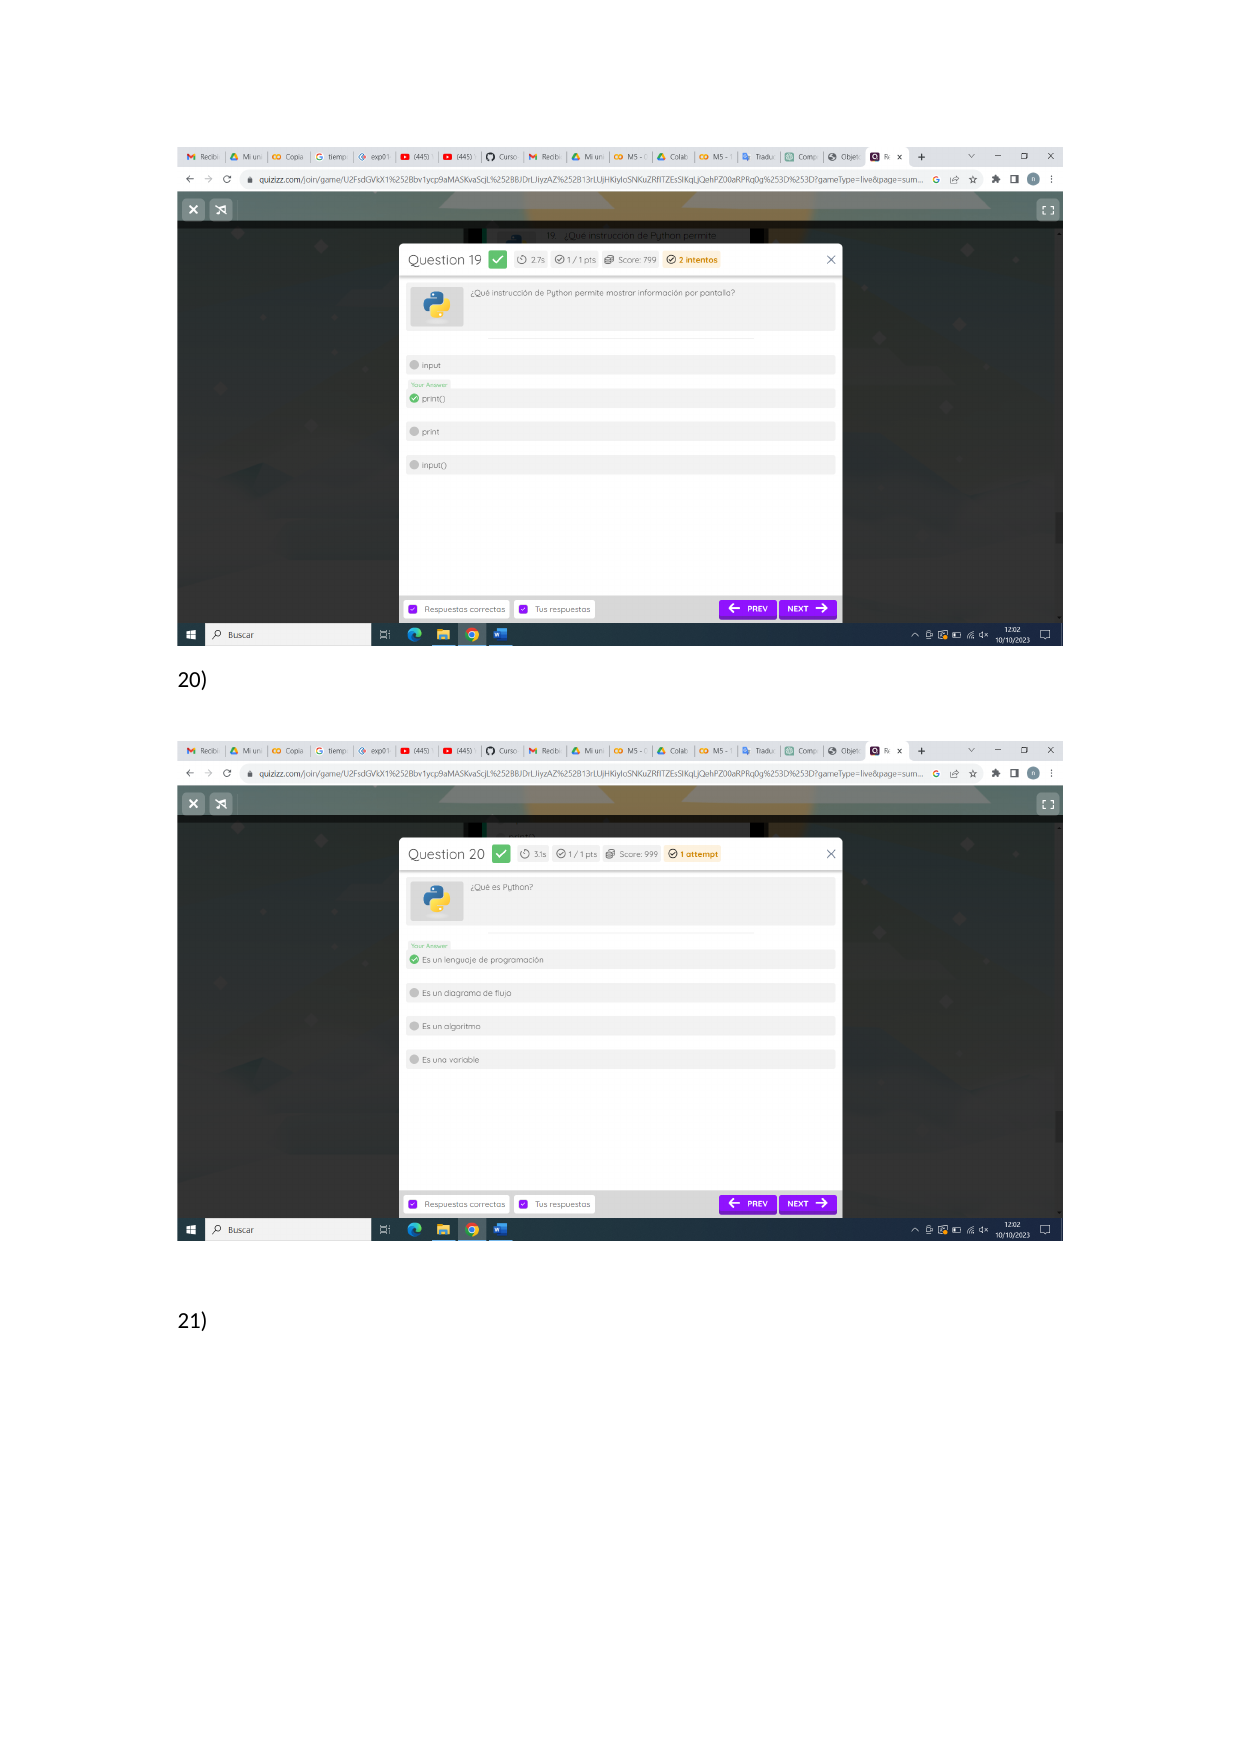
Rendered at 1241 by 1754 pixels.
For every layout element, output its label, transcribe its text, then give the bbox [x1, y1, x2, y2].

text 21) [177, 1306, 1063, 1334]
text 20) [177, 665, 1063, 693]
picture [177, 147, 1063, 646]
picture [177, 741, 1063, 1241]
